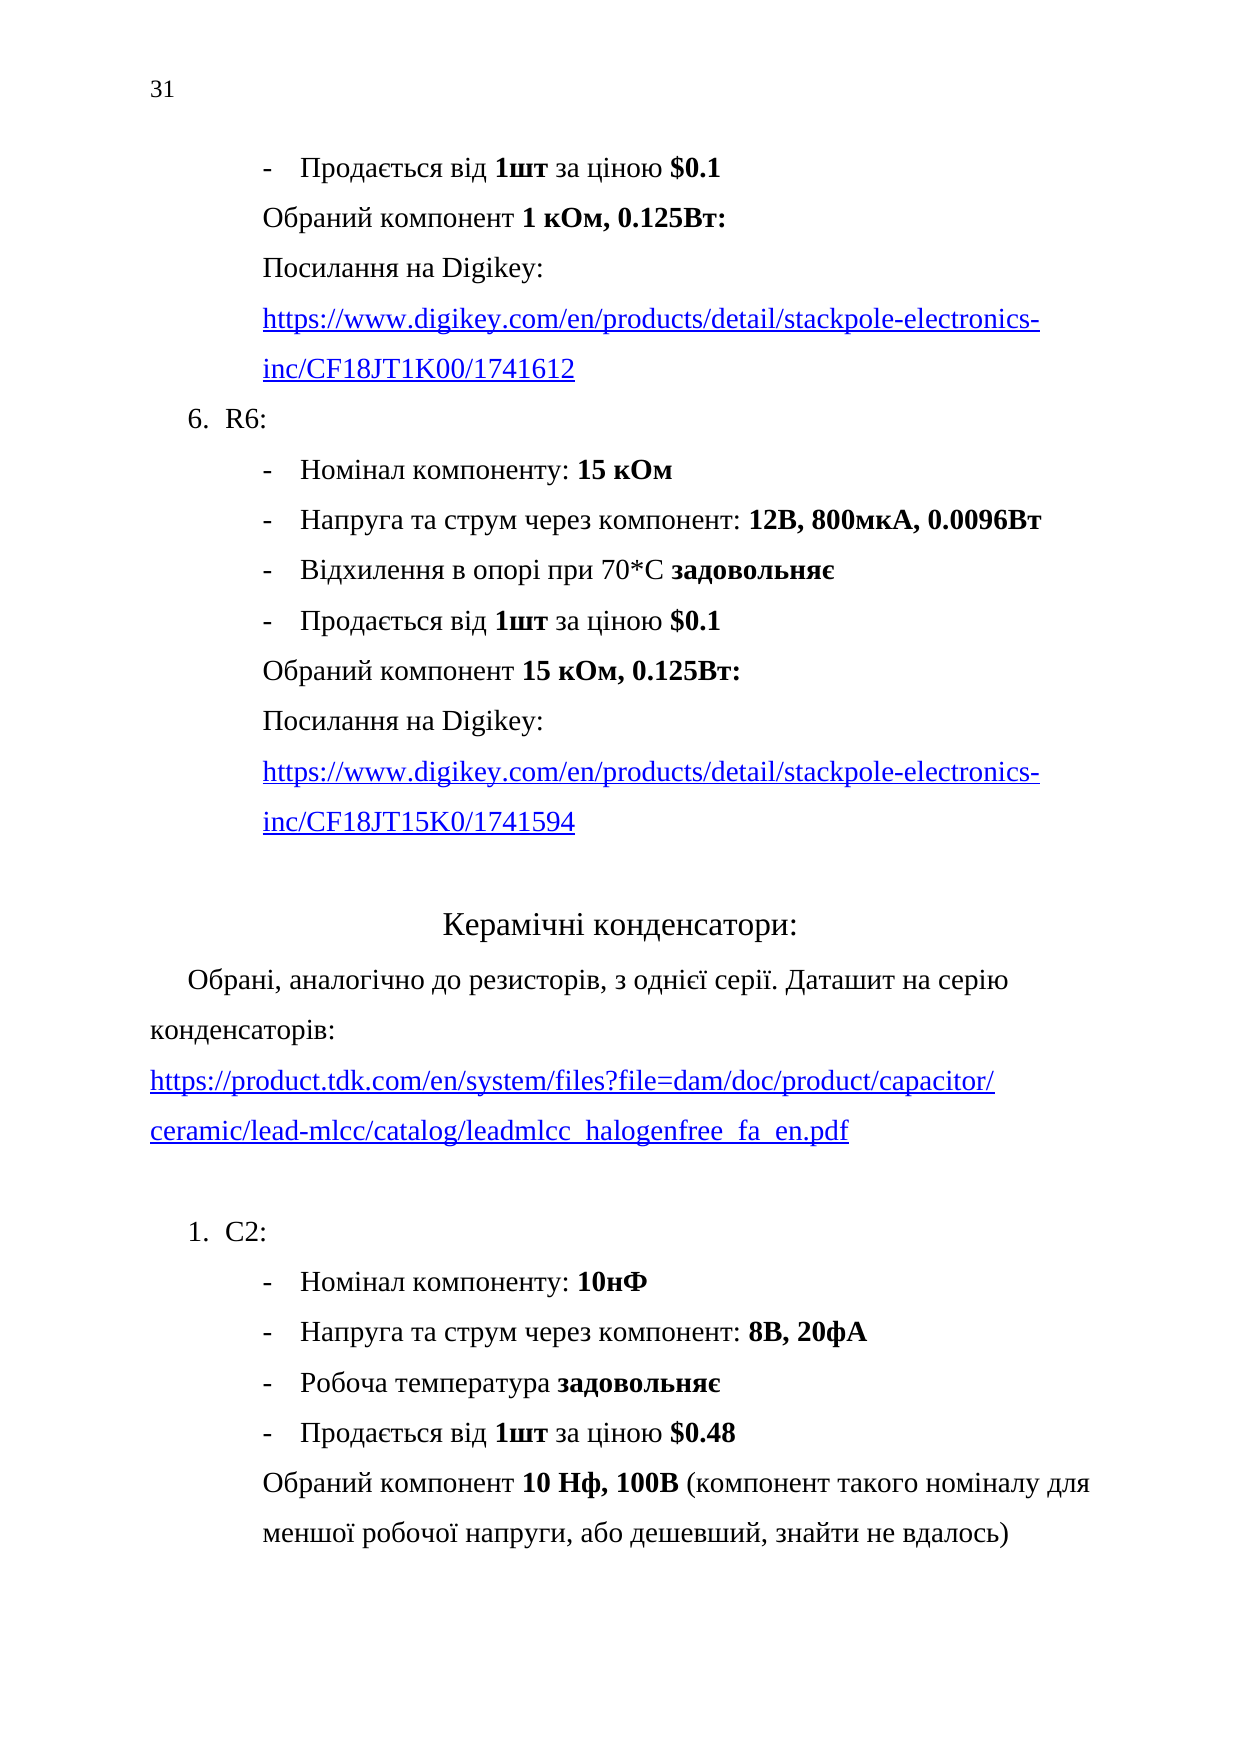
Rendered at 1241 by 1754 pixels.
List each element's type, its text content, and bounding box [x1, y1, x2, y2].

list Продається від 1шт за ціною $0.1 [262, 603, 1090, 636]
list С2: [187, 1214, 1090, 1247]
list Номінал компоненту: 10нФ [262, 1264, 1090, 1298]
text Посилання на Digikey: https://www.digikey.com/en/products/detail/stackpole-electronics-inc/CF18JT1K00/1741612 [262, 251, 1090, 385]
list Продається від 1шт за ціною $0.1 [262, 150, 1090, 183]
list R6: [187, 402, 1090, 435]
list Номінал компоненту: 15 кОм [262, 452, 1090, 485]
text Обраний компонент 10 Нф, 100В (компонент такого номіналу для меншої робочої напруги, або дешевший, знайти не вдалось) [262, 1465, 1090, 1549]
list Напруга та струм через компонент: 12В, 800мкА, 0.0096Вт [262, 502, 1090, 536]
text Обрані, аналогічно до резисторів, з однієї серії. Даташит на серію конденсаторів: https://product.tdk.com/en/system/files?file=dam/doc/product/capacitor/ceramic/lead-mlcc/catalog/leadmlcc_halogenfree_fa_en.pdf [150, 962, 1090, 1147]
text Посилання на Digikey: https://www.digikey.com/en/products/detail/stackpole-electronics-inc/CF18JT15K0/1741594 [262, 703, 1090, 838]
list Напруга та струм через компонент: 8В, 20фА [262, 1314, 1090, 1348]
list Продається від 1шт за ціною $0.48 [262, 1415, 1090, 1448]
text Керамічні конденсатори: [150, 905, 1090, 943]
list Робоча температура задовольняє [262, 1365, 1090, 1398]
list Відхилення в опорі при 70*С задовольняє [262, 552, 1090, 586]
text Обраний компонент 15 кОм, 0.125Вт: [262, 653, 1090, 687]
text Обраний компонент 1 кОм, 0.125Вт: [262, 200, 1090, 234]
